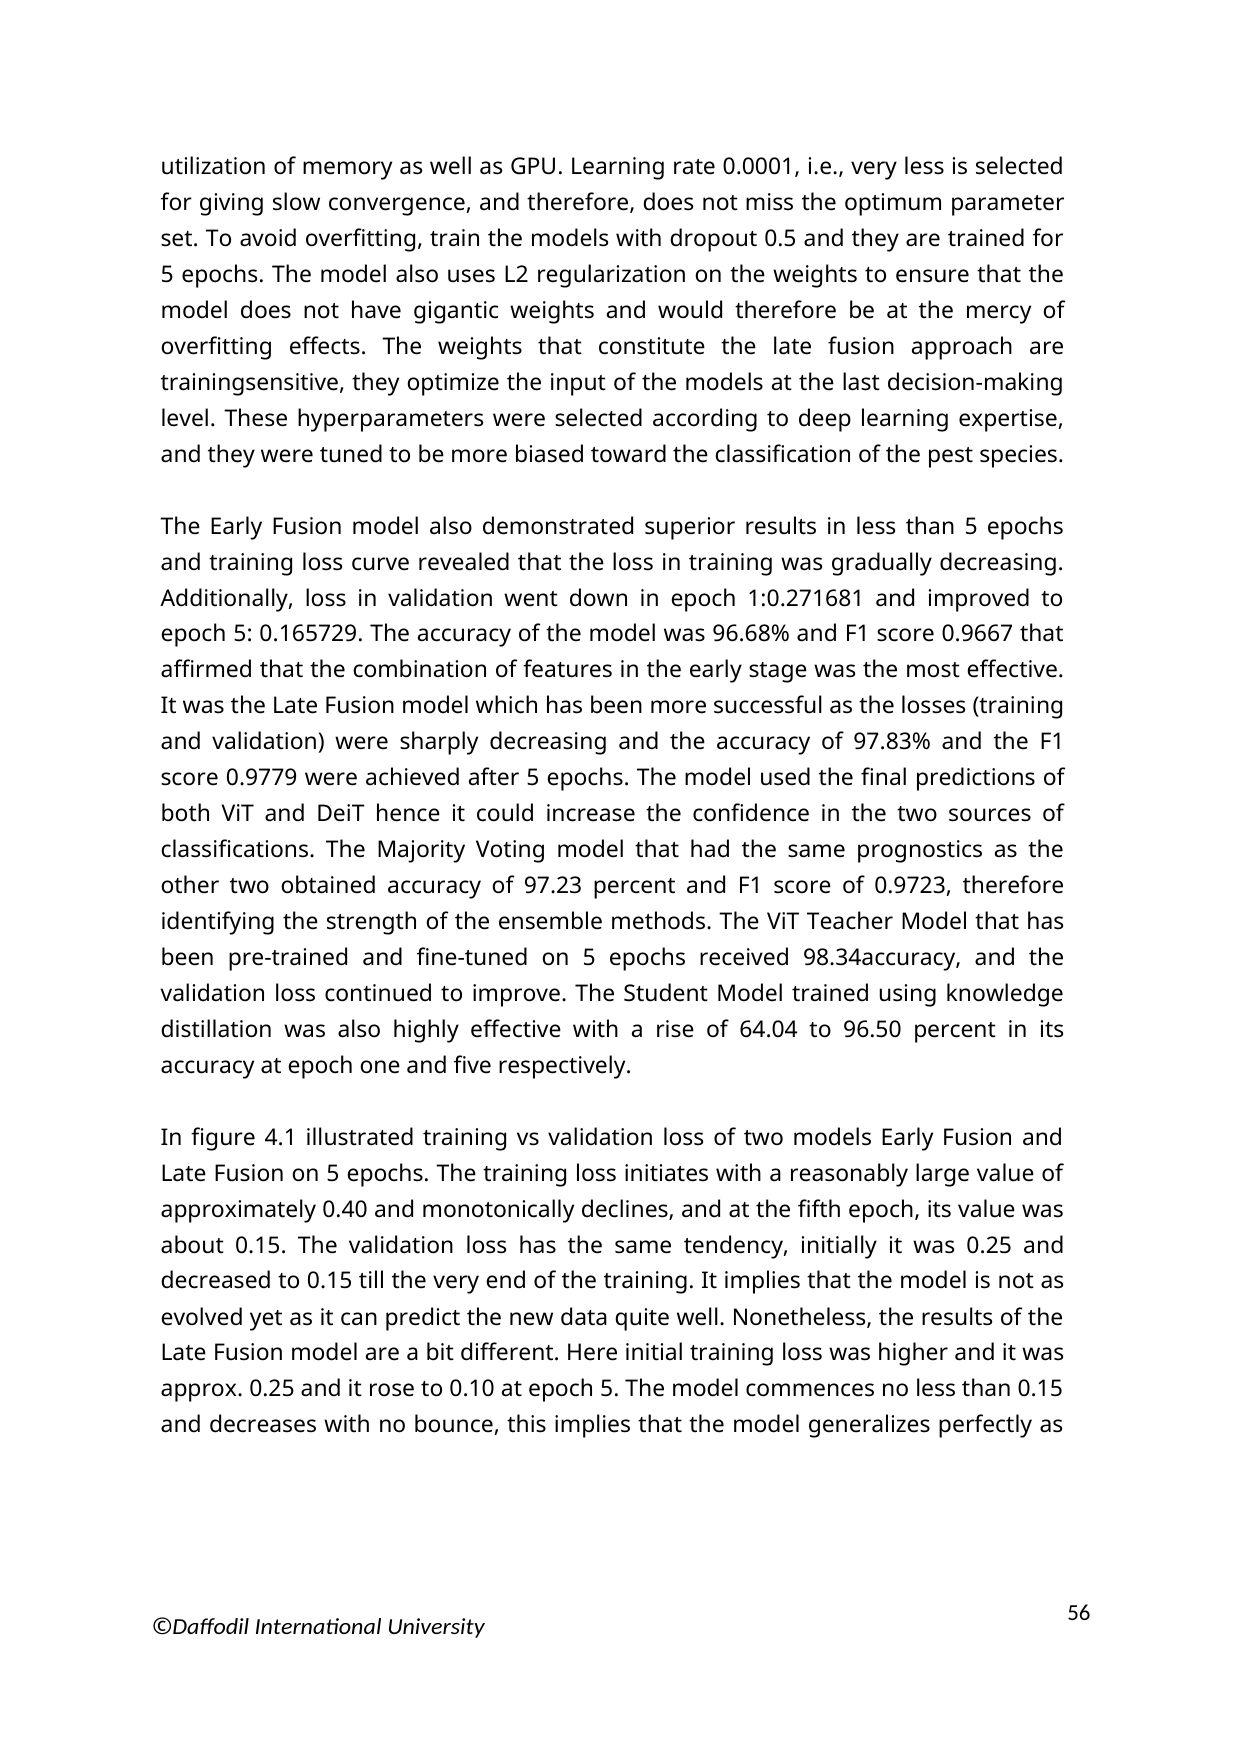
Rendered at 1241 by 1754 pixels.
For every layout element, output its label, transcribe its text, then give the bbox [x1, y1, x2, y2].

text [160, 1121, 1065, 1439]
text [160, 150, 1065, 469]
text The Early Fusion model also demonstrated superior results in less than 5 epochs and training loss curve revealed that the loss in training was gradually decreasing. Additionally, loss in validation went down in epoch 1:0.271681 and improved to epoch 5: 0.165729. The accuracy of the model was 96.68% and F1 score 0.9667 that affirmed that the combination of features in the early stage was the most effective. It was the Late Fusion model which has been more successful as the losses (training and validation) were sharply decreasing and the accuracy of 97.83% and the F1 score 0.9779 were achieved after 5 epochs. The model used the final predictions of both ViT and DeiT hence it could increase the confidence in the two sources of classifications. The Majority Voting model that had the same prognostics as the other two obtained accuracy of 97.23 percent and F1 score of 0.9723, therefore identifying the strength of the ensemble methods. The ViT Teacher Model that has been pre-trained and fine-tuned on 5 epochs received 98.34accuracy, and the validation loss continued to improve. The Student Model trained using knowledge distillation was also highly effective with a rise of 64.04 to 96.50 percent in its accuracy at epoch one and five respectively. [160, 509, 1065, 1080]
